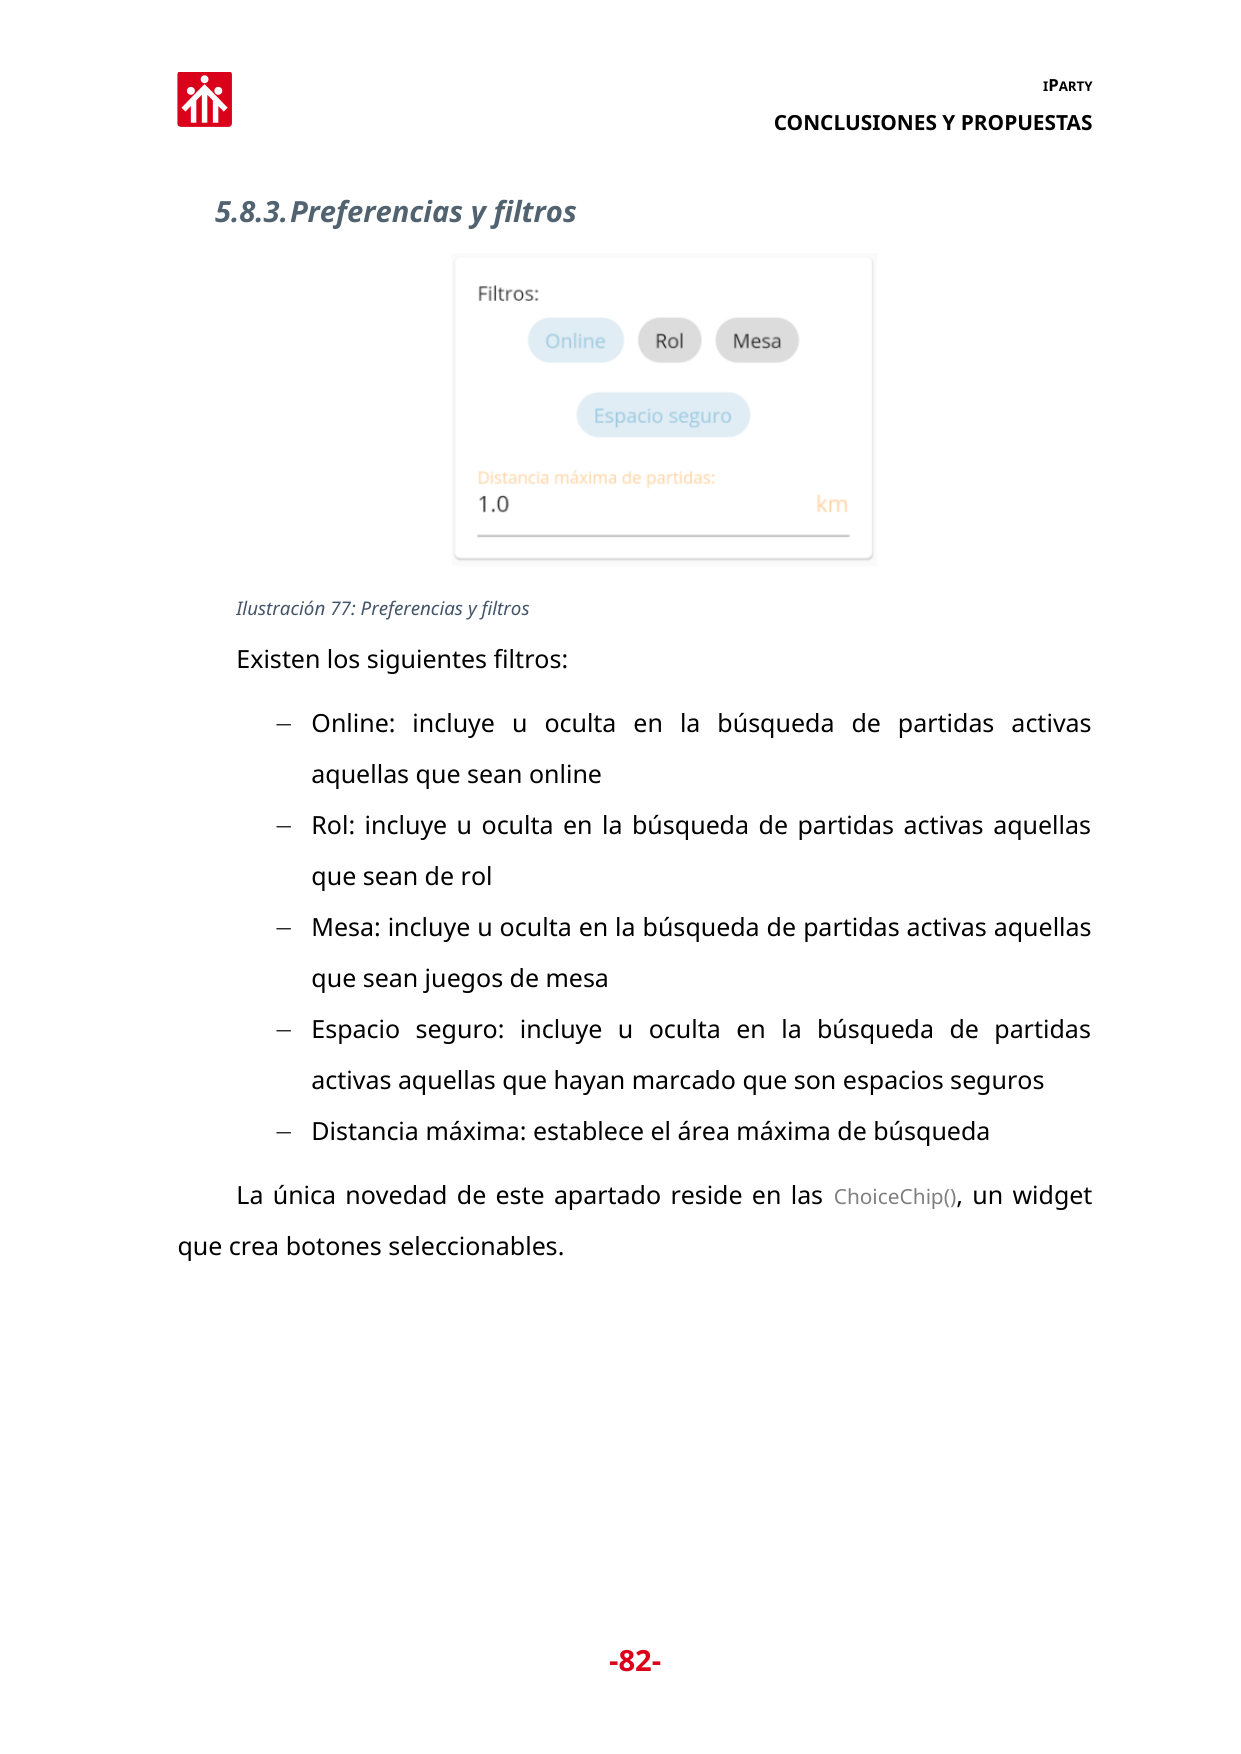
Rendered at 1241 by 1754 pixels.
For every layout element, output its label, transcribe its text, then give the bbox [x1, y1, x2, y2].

picture [451, 253, 877, 566]
list Online: incluye u oculta en la búsqueda de partidas activas aquellas que sean online [274, 705, 1092, 791]
subtitle Preferencias y filtros [215, 191, 1092, 231]
list Mesa: incluye u oculta en la búsqueda de partidas activas aquellas que sean juegos de mesa [274, 909, 1092, 995]
text Ilustración 77: Preferencias y filtros [177, 596, 1092, 621]
list Rol: incluye u oculta en la búsqueda de partidas activas aquellas que sean de rol [274, 807, 1092, 893]
list Distancia máxima: establece el área máxima de búsqueda [274, 1114, 1092, 1148]
text Existen los siguientes filtros: [177, 642, 1092, 676]
text La única novedad de este apartado reside en las ChoiceChip(), un widget que crea botones seleccionables. [177, 1177, 1092, 1262]
list Espacio seguro: incluye u oculta en la búsqueda de partidas activas aquellas que hayan marcado que son espacios seguros [274, 1012, 1092, 1097]
picture [177, 72, 232, 127]
